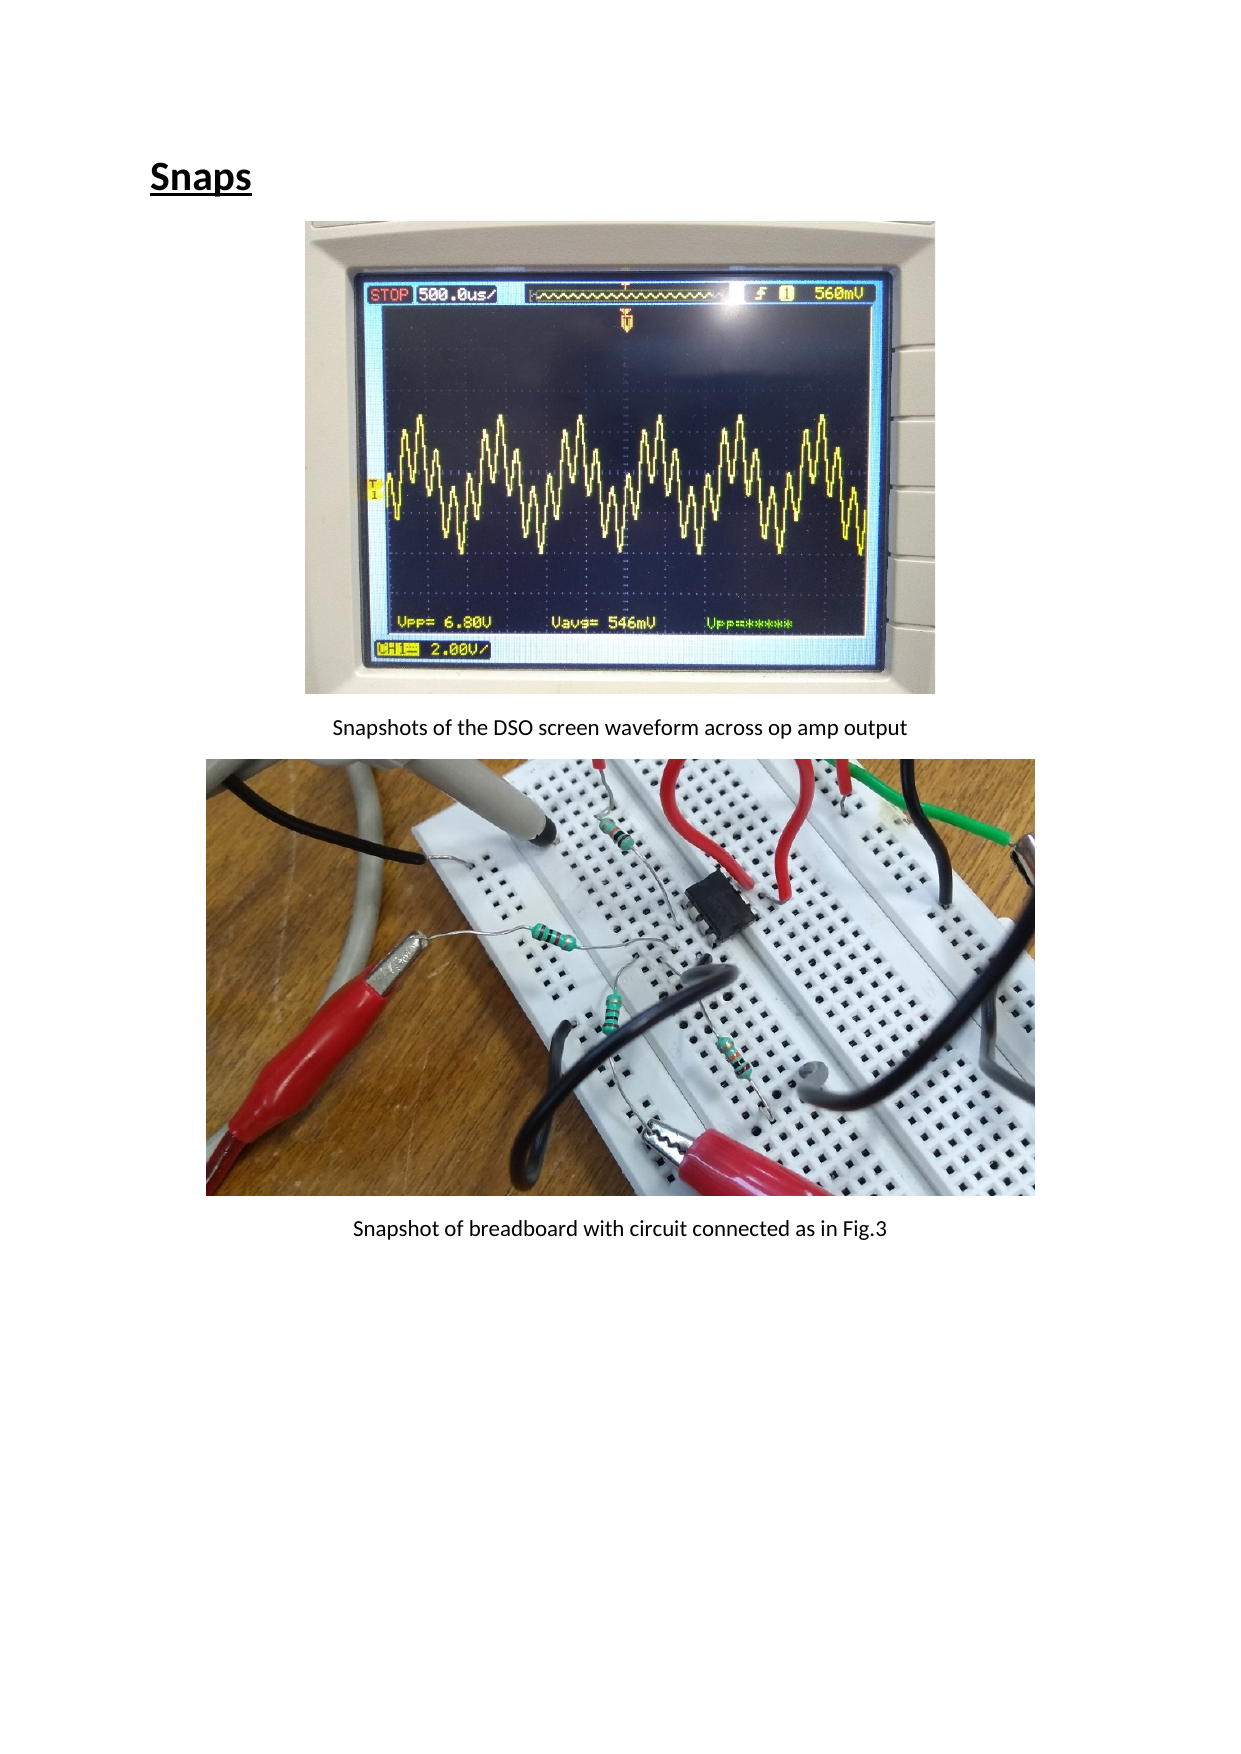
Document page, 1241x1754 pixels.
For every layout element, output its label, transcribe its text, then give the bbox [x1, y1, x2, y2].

picture [207, 759, 1035, 1196]
text Snapshots of the DSO screen waveform across op amp output [150, 713, 1090, 741]
text Snapshot of breadboard with circuit connected as in Fig.3 [150, 1214, 1090, 1243]
picture [305, 221, 936, 694]
text Snaps [150, 150, 1090, 201]
